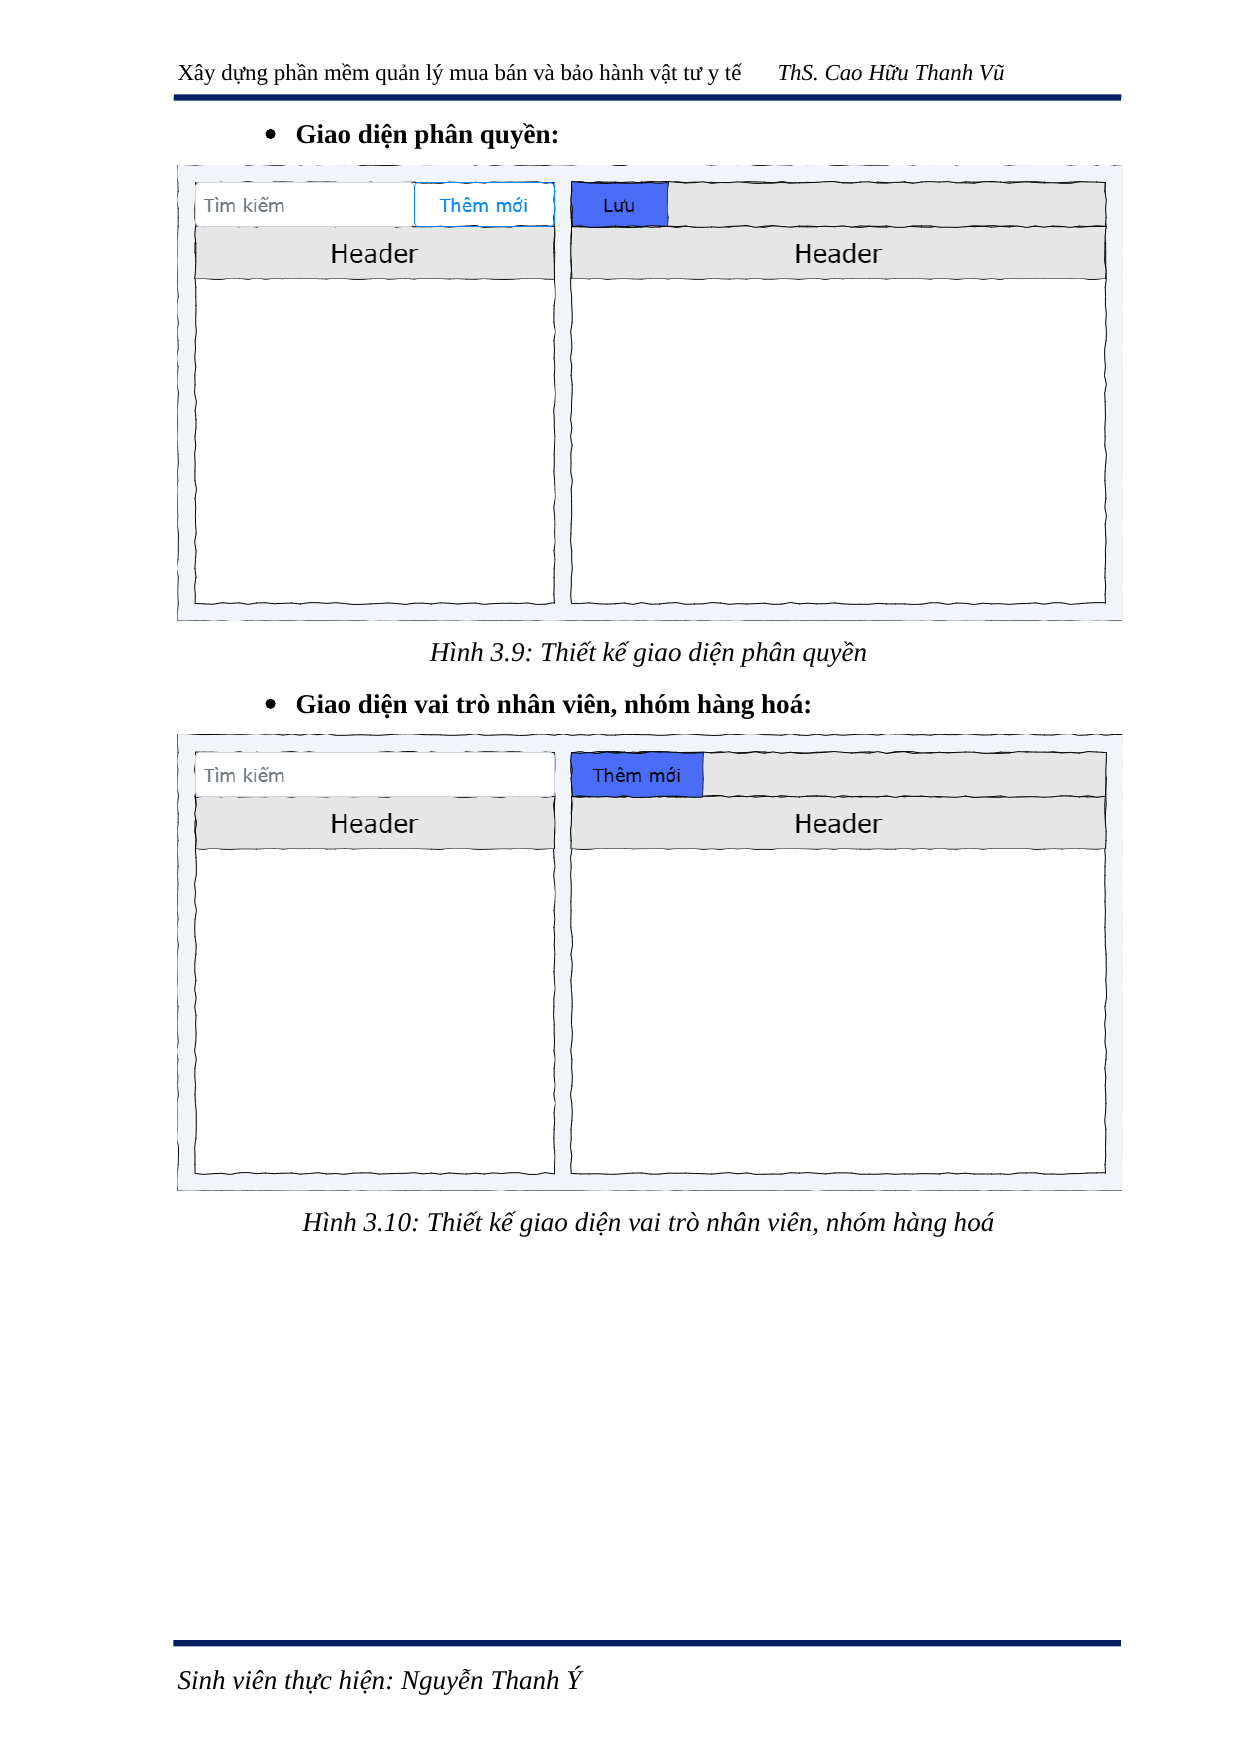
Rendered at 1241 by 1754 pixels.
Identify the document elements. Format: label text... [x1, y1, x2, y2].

text Hình 3.10: Thiết kế giao diện vai trò nhân viên, nhóm hàng hoá [177, 1206, 1122, 1237]
picture [177, 734, 1123, 1191]
list Giao diện phân quyền: [177, 118, 1122, 149]
picture [177, 165, 1123, 621]
text Hình 3.9: Thiết kế giao diện phân quyền [177, 636, 1122, 667]
list Giao diện vai trò nhân viên, nhóm hàng hoá: [177, 688, 1122, 719]
